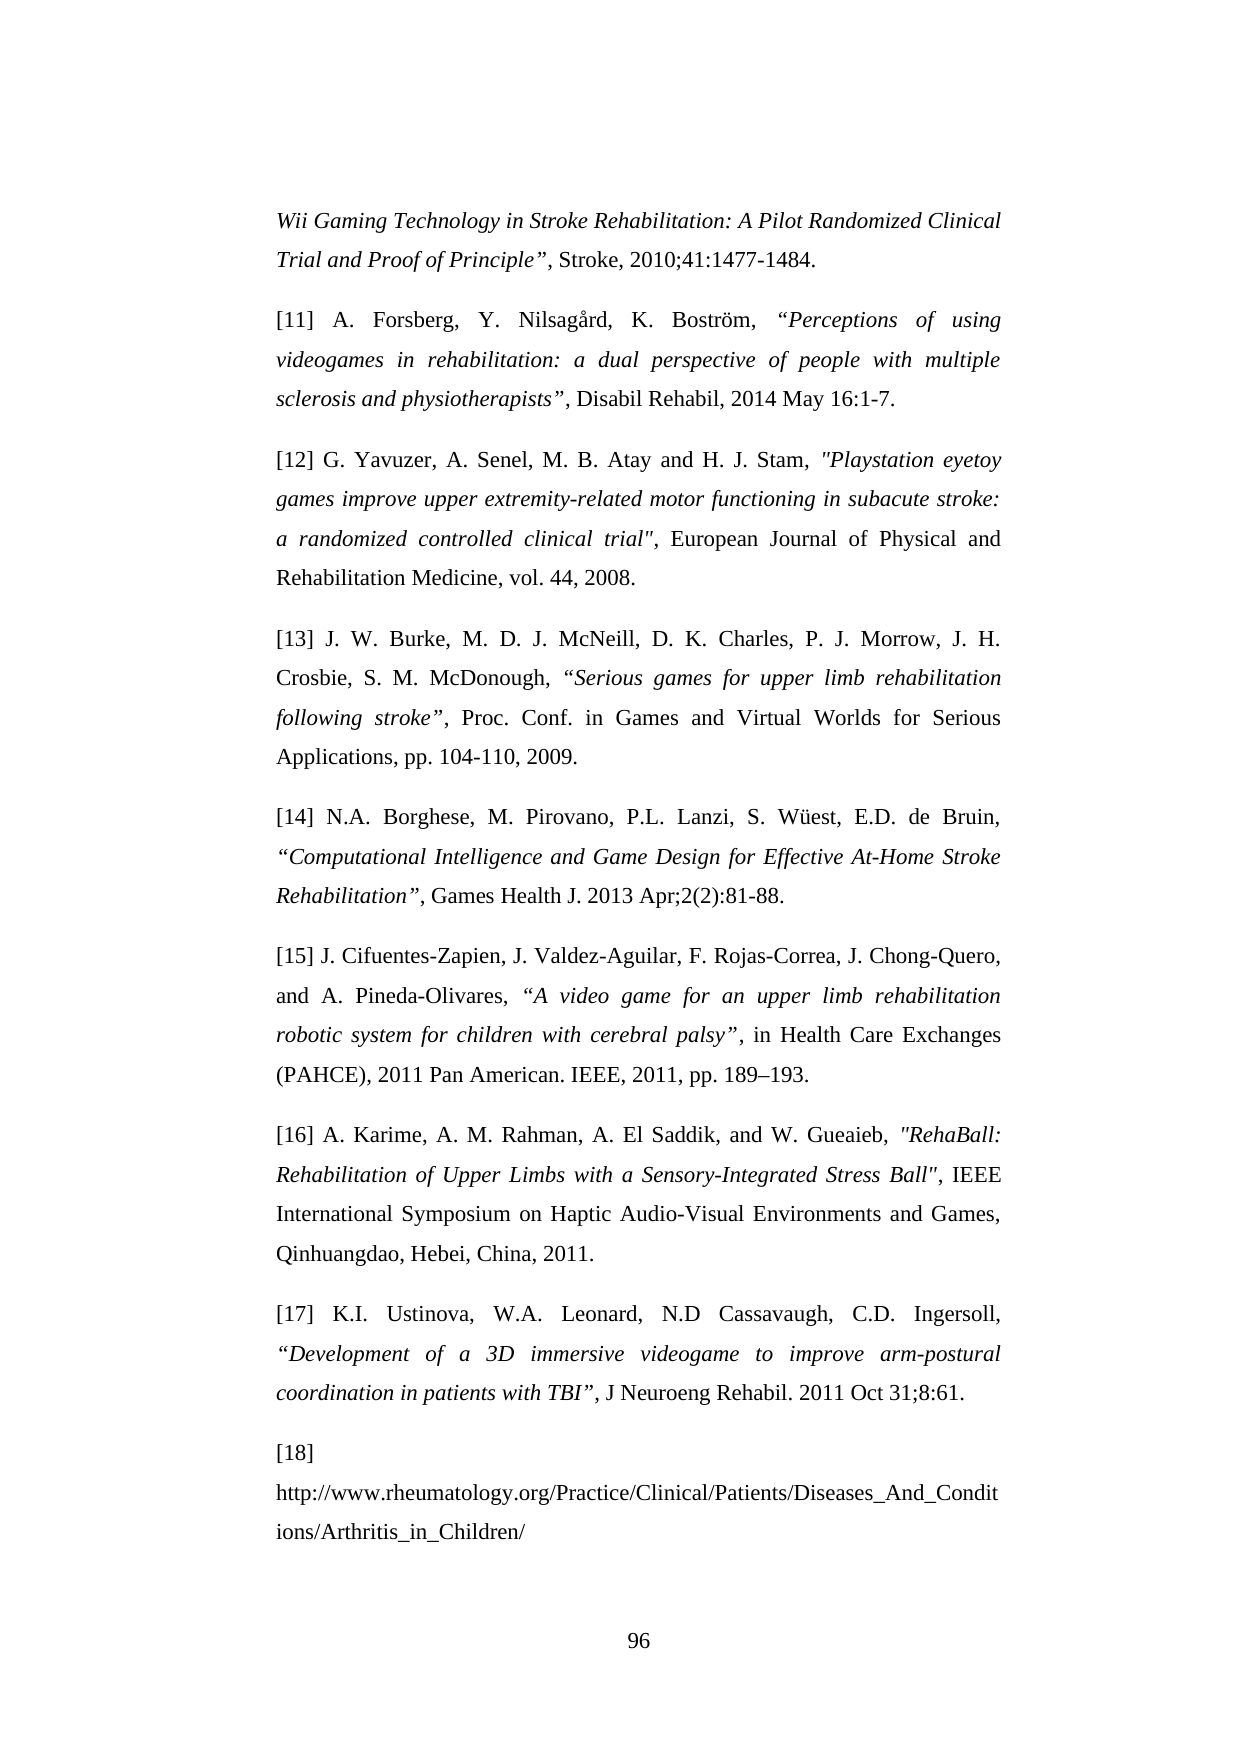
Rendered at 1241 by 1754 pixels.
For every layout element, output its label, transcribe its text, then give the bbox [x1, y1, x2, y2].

text [11] A. Forsberg, Y. Nilsagård, K. Boström, “Perceptions of using videogames in rehabilitation: a dual perspective of people with multiple sclerosis and physiotherapists”, Disabil Rehabil, 2014 May 16:1-7. [276, 307, 1002, 412]
text [12] G. Yavuzer, A. Senel, M. B. Atay and H. J. Stam, "Playstation eyetoy games improve upper extremity-related motor functioning in subacute stroke: a randomized controlled clinical trial", European Journal of Physical and Rehabilitation Medicine, vol. 44, 2008. [276, 446, 1002, 591]
text [14] N.A. Borghese, M. Pirovano, P.L. Lanzi, S. Wüest, E.D. de Bruin, “Computational Intelligence and Game Design for Effective At-Home Stroke Rehabilitation”, Games Health J. 2013 Apr;2(2):81-88. [276, 803, 1002, 909]
text [16] A. Karime, A. M. Rahman, A. El Saddik, and W. Gueaieb, "RehaBall: Rehabilitation of Upper Limbs with a Sensory-Integrated Stress Ball", IEEE International Symposium on Haptic Audio-Visual Environments and Games, Qinhuangdao, Hebei, China, 2011. [276, 1121, 1002, 1266]
text [13] J. W. Burke, M. D. J. McNeill, D. K. Charles, P. J. Morrow, J. H. Crosbie, S. M. McDonough, “Serious games for upper limb rehabilitation following stroke”, Proc. Conf. in Games and Virtual Worlds for Serious Applications, pp. 104-110, 2009. [276, 624, 1002, 769]
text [276, 207, 1002, 273]
text [17] K.I. Ustinova, W.A. Leonard, N.D Cassavaugh, C.D. Ingersoll, “Development of a 3D immersive videogame to improve arm-postural coordination in patients with TBI”, J Neuroeng Rehabil. 2011 Oct 31;8:61. [276, 1300, 1002, 1405]
text [15] J. Cifuentes-Zapien, J. Valdez-Aguilar, F. Rojas-Correa, J. Chong-Quero, and A. Pineda-Olivares, “A video game for an upper limb rehabilitation robotic system for children with cerebral palsy”, in Health Care Exchanges (PAHCE), 2011 Pan American. IEEE, 2011, pp. 189–193. [276, 943, 1002, 1087]
text [18] http://www.rheumatology.org/Practice/Clinical/Patients/Diseases_And_Conditions/Arthritis_in_Children/ [276, 1439, 1002, 1545]
